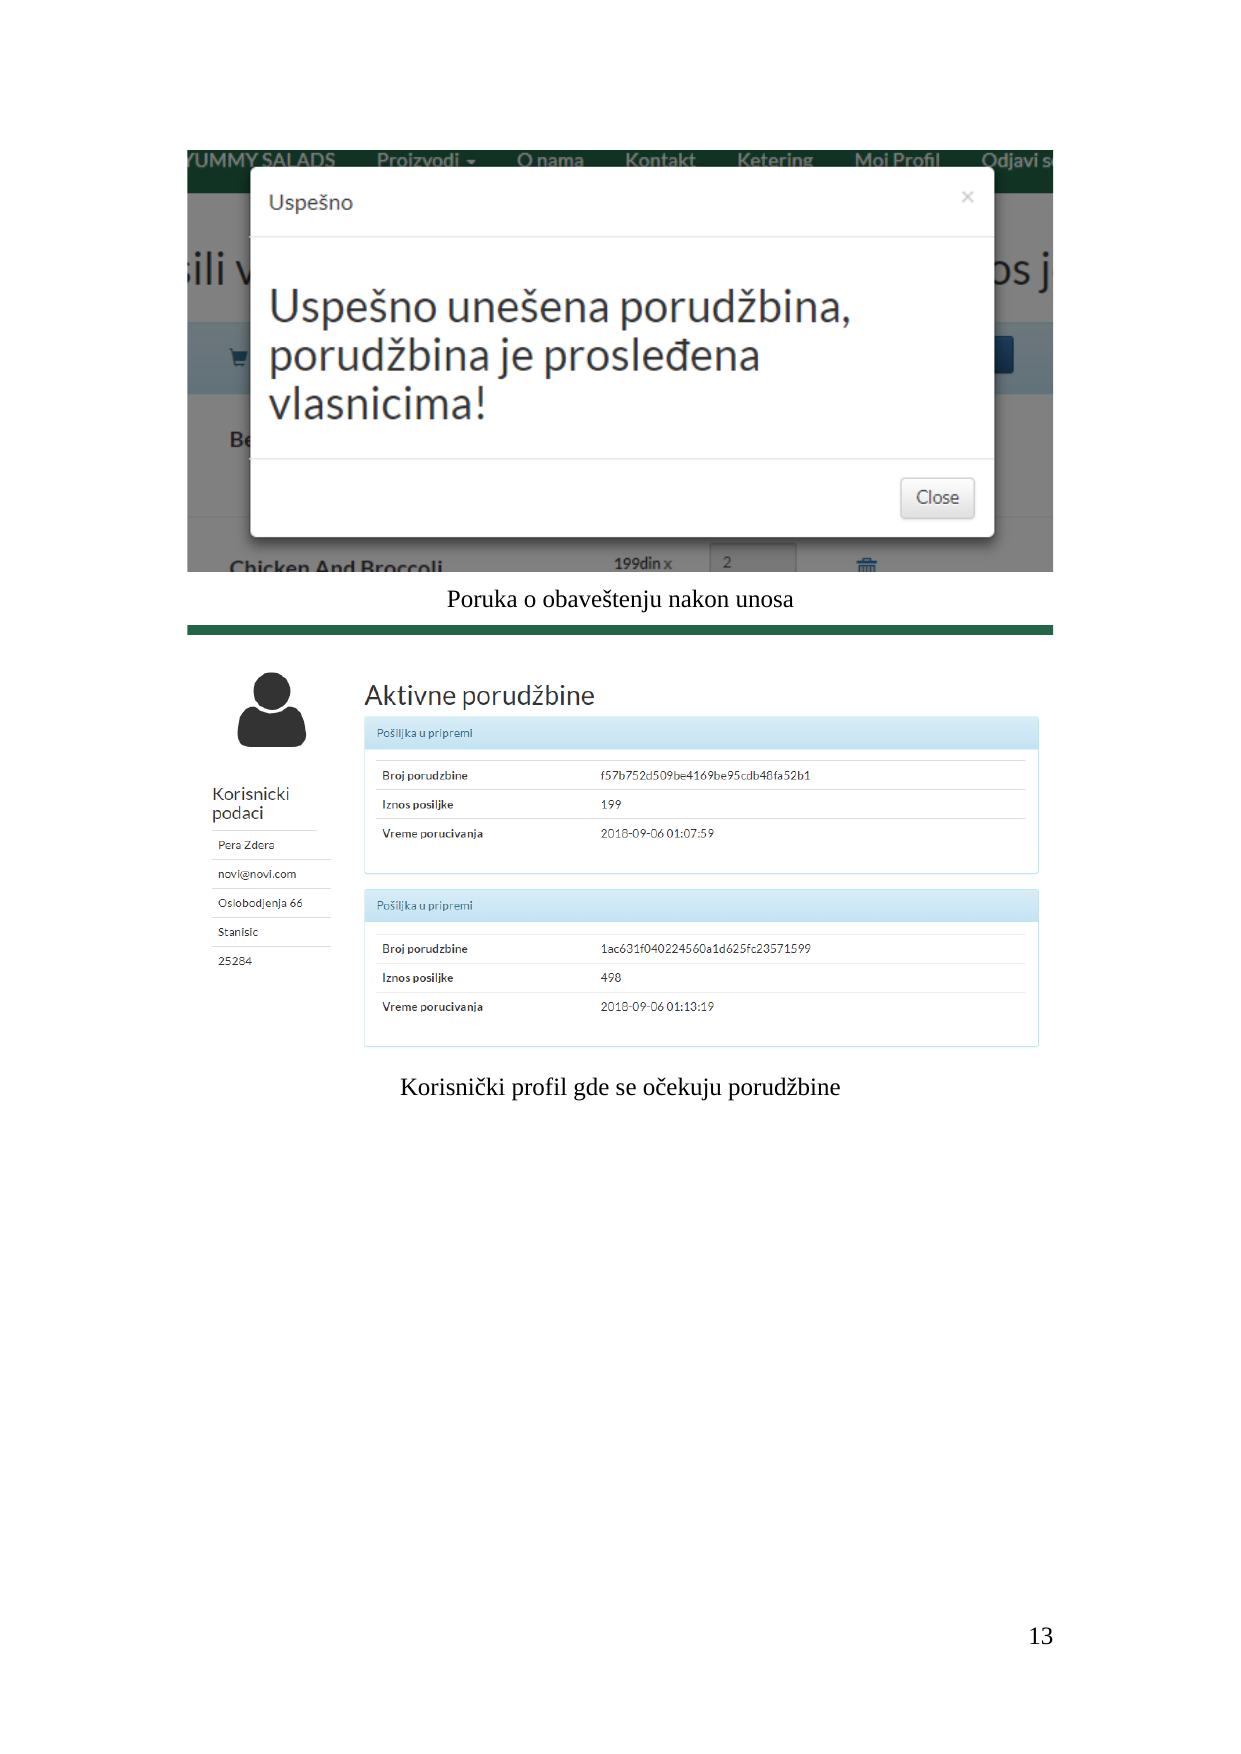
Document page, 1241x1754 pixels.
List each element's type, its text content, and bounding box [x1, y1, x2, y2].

text Korisnički profil gde se očekuju porudžbine [187, 1072, 1053, 1101]
text Poruka o obaveštenju nakon unosa [187, 584, 1053, 612]
picture [187, 625, 1054, 1060]
picture [187, 150, 1054, 572]
